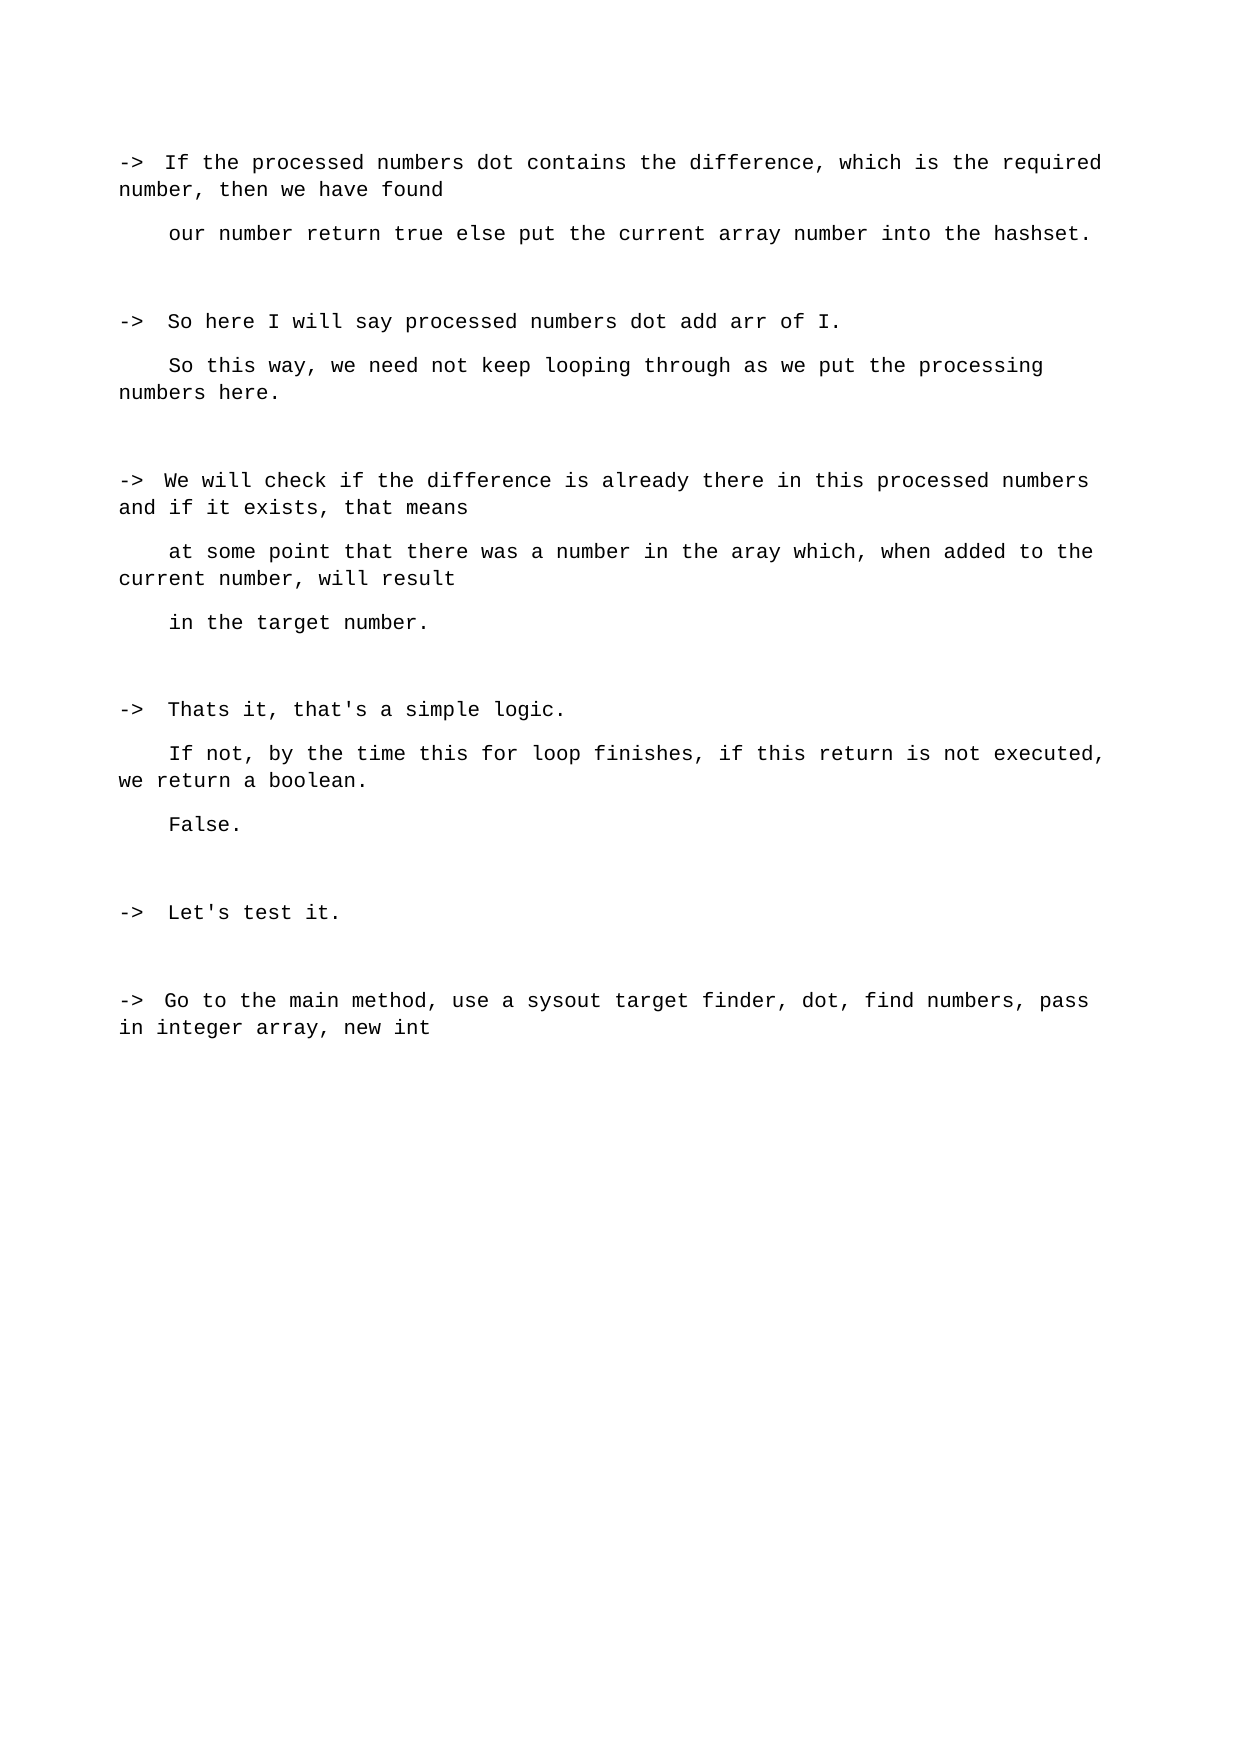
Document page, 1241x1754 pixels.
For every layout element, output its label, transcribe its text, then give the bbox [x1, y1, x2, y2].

text -> Go to the main method, use a sysout target finder, dot, find numbers, pass in integer array, new int [118, 990, 1093, 1041]
text our number return true else put the current array number into the hashset. [168, 223, 1122, 247]
text So this way, we need not keep looping through as we put the processing numbers here. [118, 355, 1093, 406]
text If not, by the time this for loop finishes, if this return is not executed, we return a boolean. [118, 743, 1106, 794]
text False. [168, 814, 1122, 838]
text in the target number. [168, 612, 1122, 635]
text -> Thats it, that's a simple logic. [118, 699, 1122, 723]
text -> Let's test it. [118, 902, 1122, 926]
text -> If the processed numbers dot contains the difference, which is the required number, then we have found [118, 152, 1106, 203]
text -> We will check if the difference is already there in this processed numbers and if it exists, that means [118, 470, 1093, 521]
text at some point that there was a number in the aray which, when added to the current number, will result [118, 541, 1093, 592]
text -> So here I will say processed numbers dot add arr of I. [118, 311, 1122, 334]
